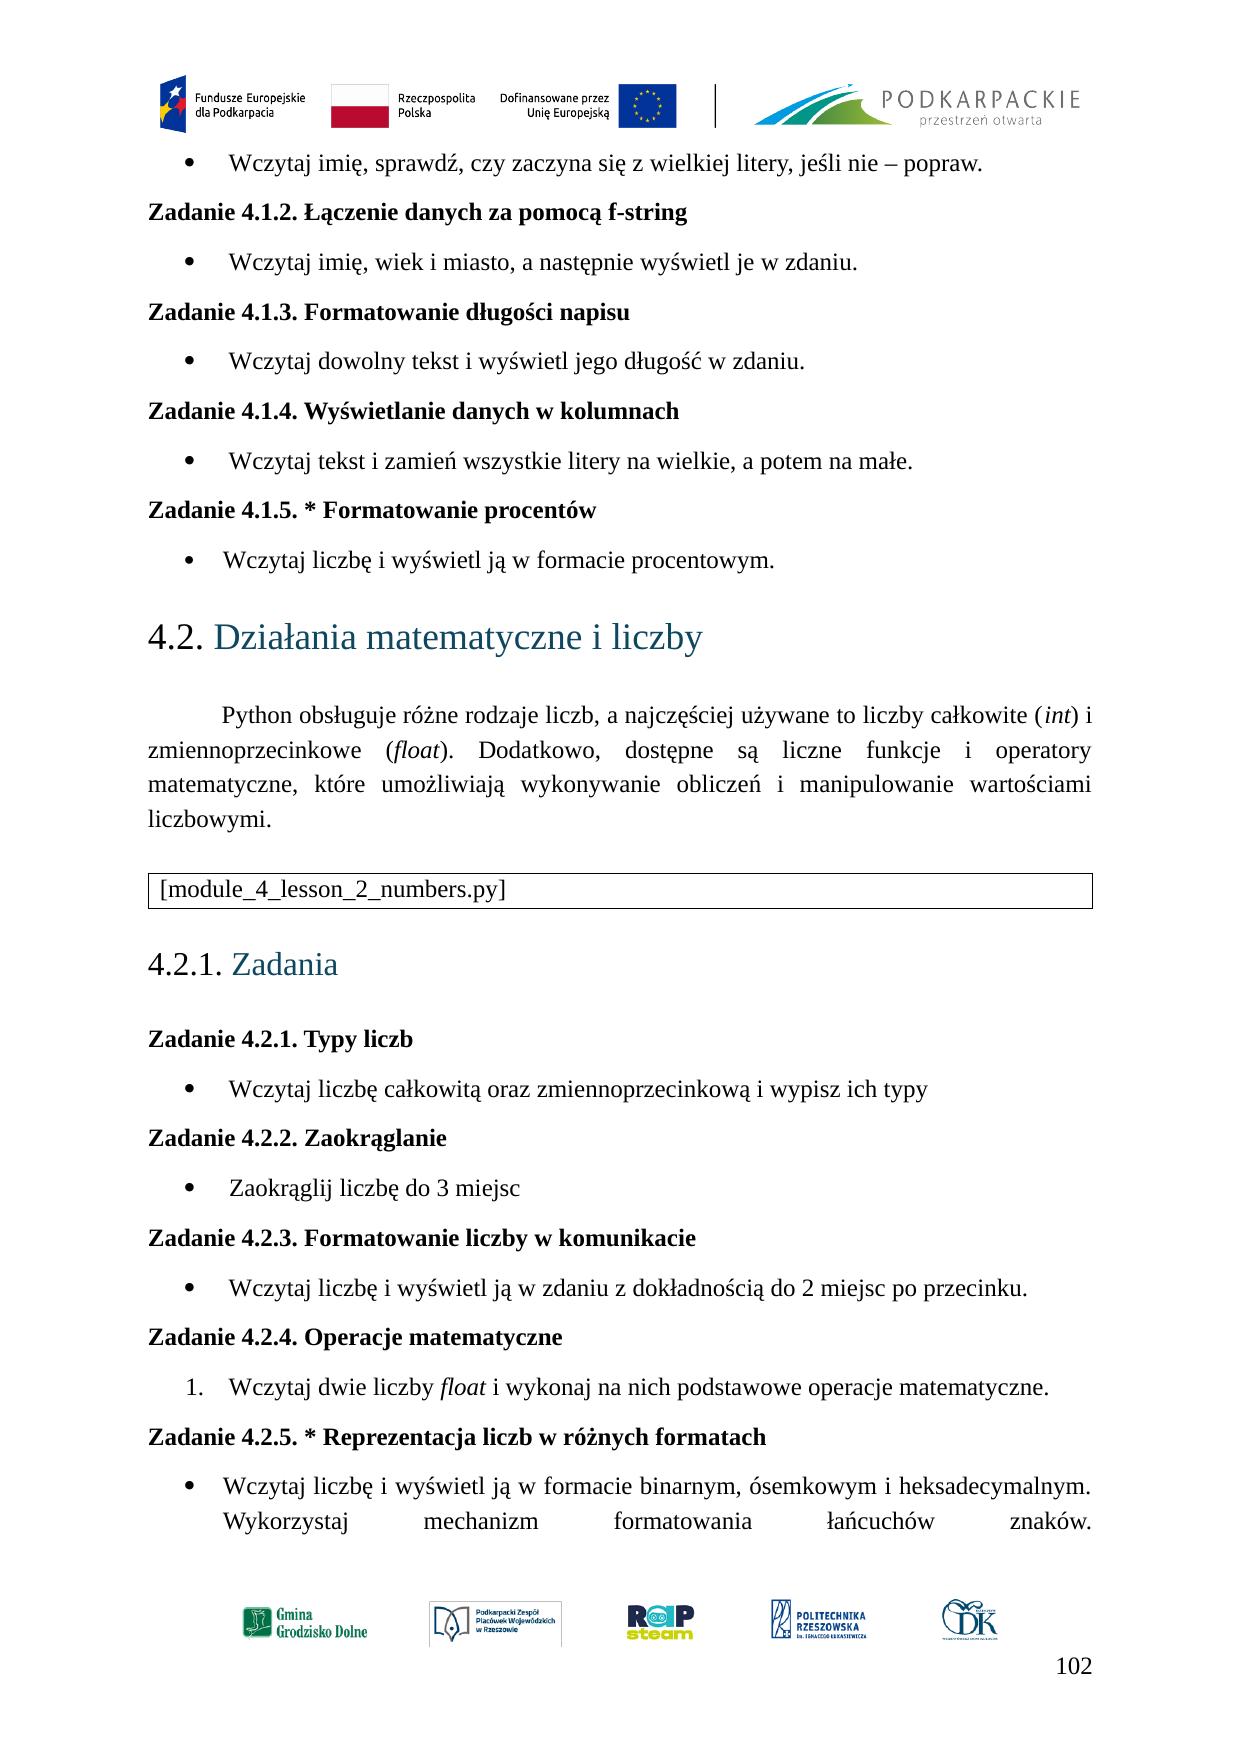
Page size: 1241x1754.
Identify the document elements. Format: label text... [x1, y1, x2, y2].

text Zadanie 4.1.3. Formatowanie długości napisu [148, 297, 1092, 326]
list Wczytaj liczbę i wyświetl ją w zdaniu z dokładnością do 2 miejsc po przecinku. [185, 1273, 1092, 1301]
text Zadanie 4.2.1. Typy liczb [148, 1024, 1092, 1053]
text Zadanie 4.1.5. * Formatowanie procentów [148, 496, 1092, 524]
list Wczytaj liczbę całkowitą oraz zmiennoprzecinkową i wypisz ich typy [185, 1074, 1092, 1103]
table_header [module_4_lesson_2_numbers.py] [149, 874, 1092, 908]
picture [242, 1585, 998, 1652]
picture [147, 60, 1093, 148]
text Zadanie 4.2.2. Zaokrąglanie [148, 1123, 1092, 1152]
text Zadanie 4.2.3. Formatowanie liczby w komunikacie [148, 1223, 1092, 1252]
text Zadanie 4.2.5. * Reprezentacja liczb w różnych formatach [148, 1422, 1092, 1450]
text Python obsługuje różne rodzaje liczb, a najczęściej używane to liczby całkowite (int) i zmiennoprzecinkowe (float). Dodatkowo, dostępne są liczne funkcje i operatory matematyczne, które umożliwiają wykonywanie obliczeń i manipulowanie wartościami liczbowymi. [148, 700, 1092, 832]
list Wczytaj imię, sprawdź, czy zaczyna się z wielkiej litery, jeśli nie – popraw. [185, 148, 1092, 176]
list Wczytaj liczbę i wyświetl ją w formacie binarnym, ósemkowym i heksadecymalnym. Wykorzystaj mechanizm formatowania łańcuchów znaków. [185, 1471, 1092, 1569]
subtitle Zadania [148, 944, 1092, 982]
subtitle Działania matematyczne i liczby [148, 614, 1092, 657]
list Zaokrąglij liczbę do 3 miejsc [185, 1173, 1092, 1202]
list Wczytaj dwie liczby float i wykonaj na nich podstawowe operacje matematyczne. [185, 1372, 1092, 1401]
text Zadanie 4.1.4. Wyświetlanie danych w kolumnach [148, 396, 1092, 425]
text Zadanie 4.2.4. Operacje matematyczne [148, 1322, 1092, 1351]
list Wczytaj tekst i zamień wszystkie litery na wielkie, a potem na małe. [185, 446, 1092, 474]
list Wczytaj imię, wiek i miasto, a następnie wyświetl je w zdaniu. [185, 247, 1092, 276]
list Wczytaj liczbę i wyświetl ją w formacie procentowym. [185, 545, 1092, 574]
text Zadanie 4.1.2. Łączenie danych za pomocą f-string [148, 197, 1092, 226]
list Wczytaj dowolny tekst i wyświetl jego długość w zdaniu. [185, 346, 1092, 375]
